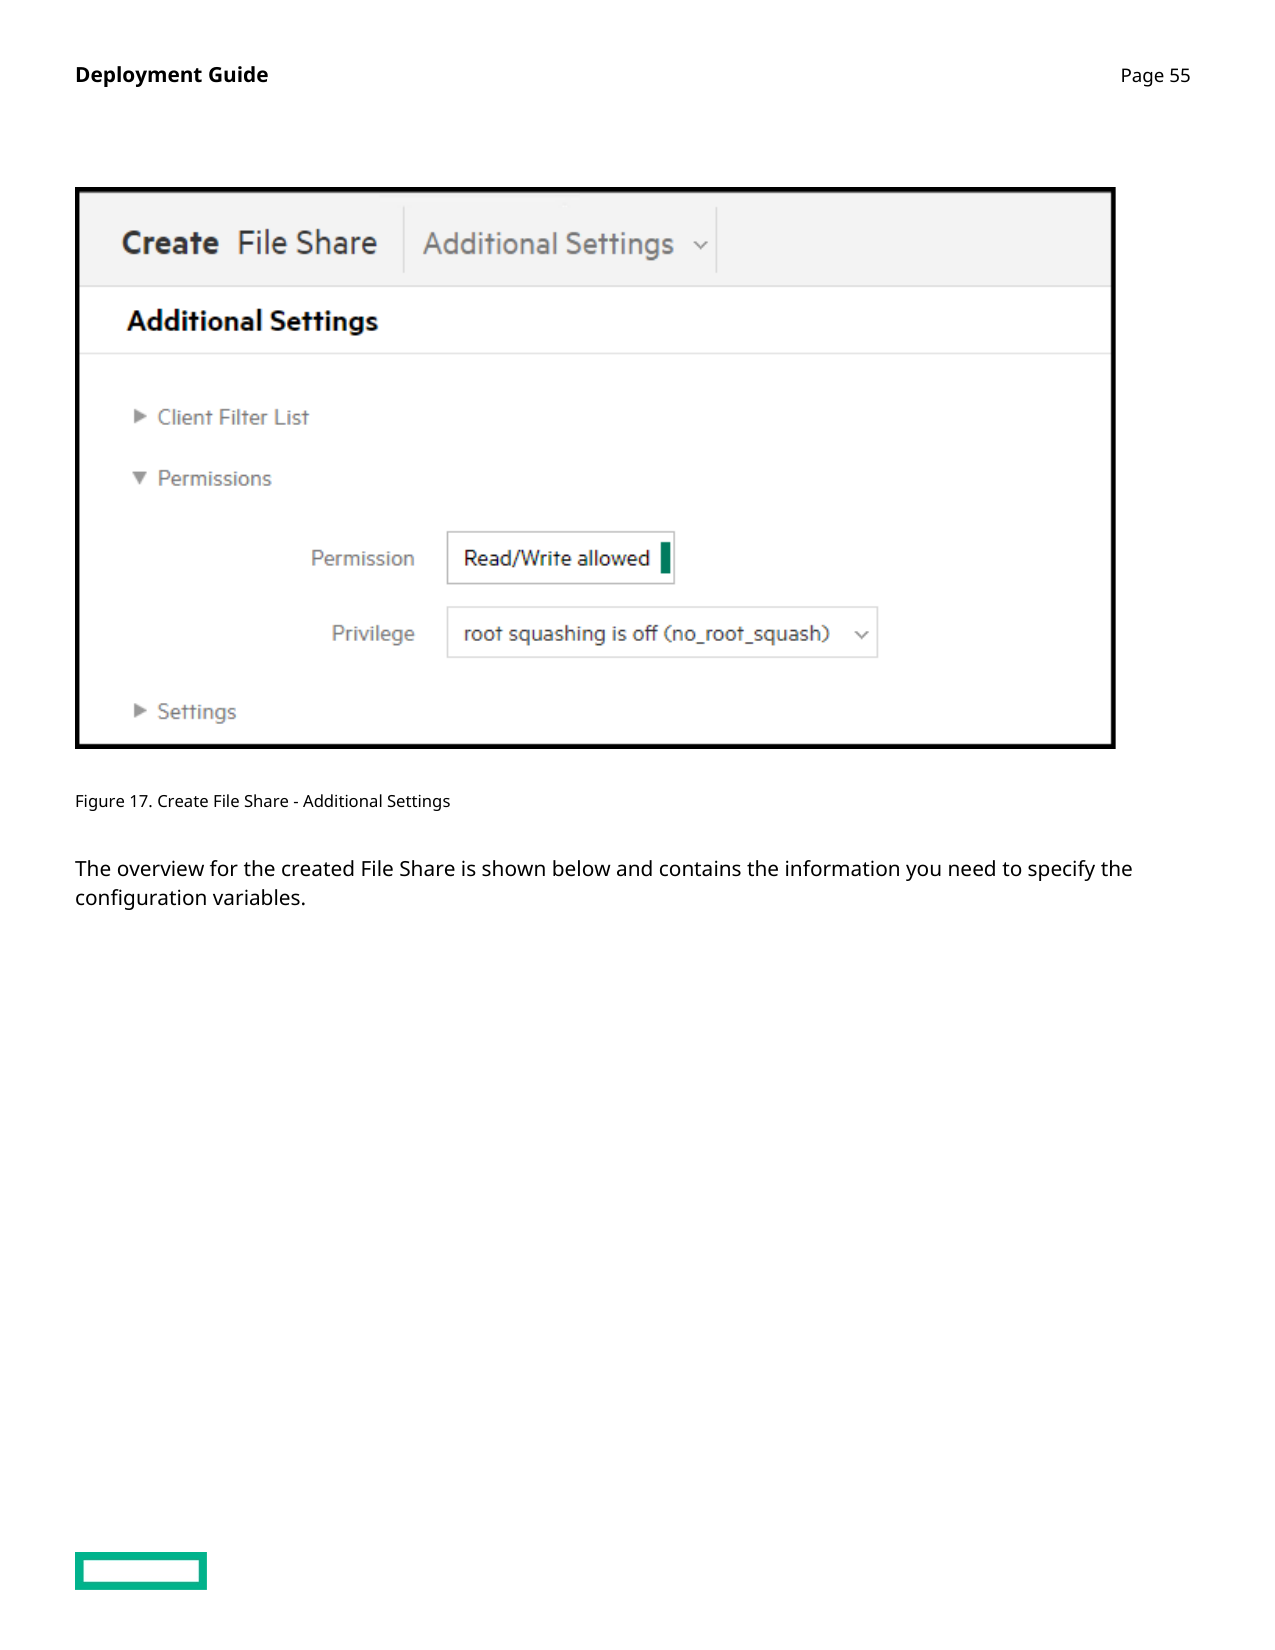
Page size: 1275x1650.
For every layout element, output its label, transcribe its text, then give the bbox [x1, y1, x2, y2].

picture [75, 1552, 207, 1590]
picture [75, 187, 1116, 749]
text The overview for the created File Share is shown below and contains the information you need to specify the configuration variables. [75, 854, 1200, 911]
text Figure 17. Create File Share - Additional Settings [75, 790, 1200, 813]
